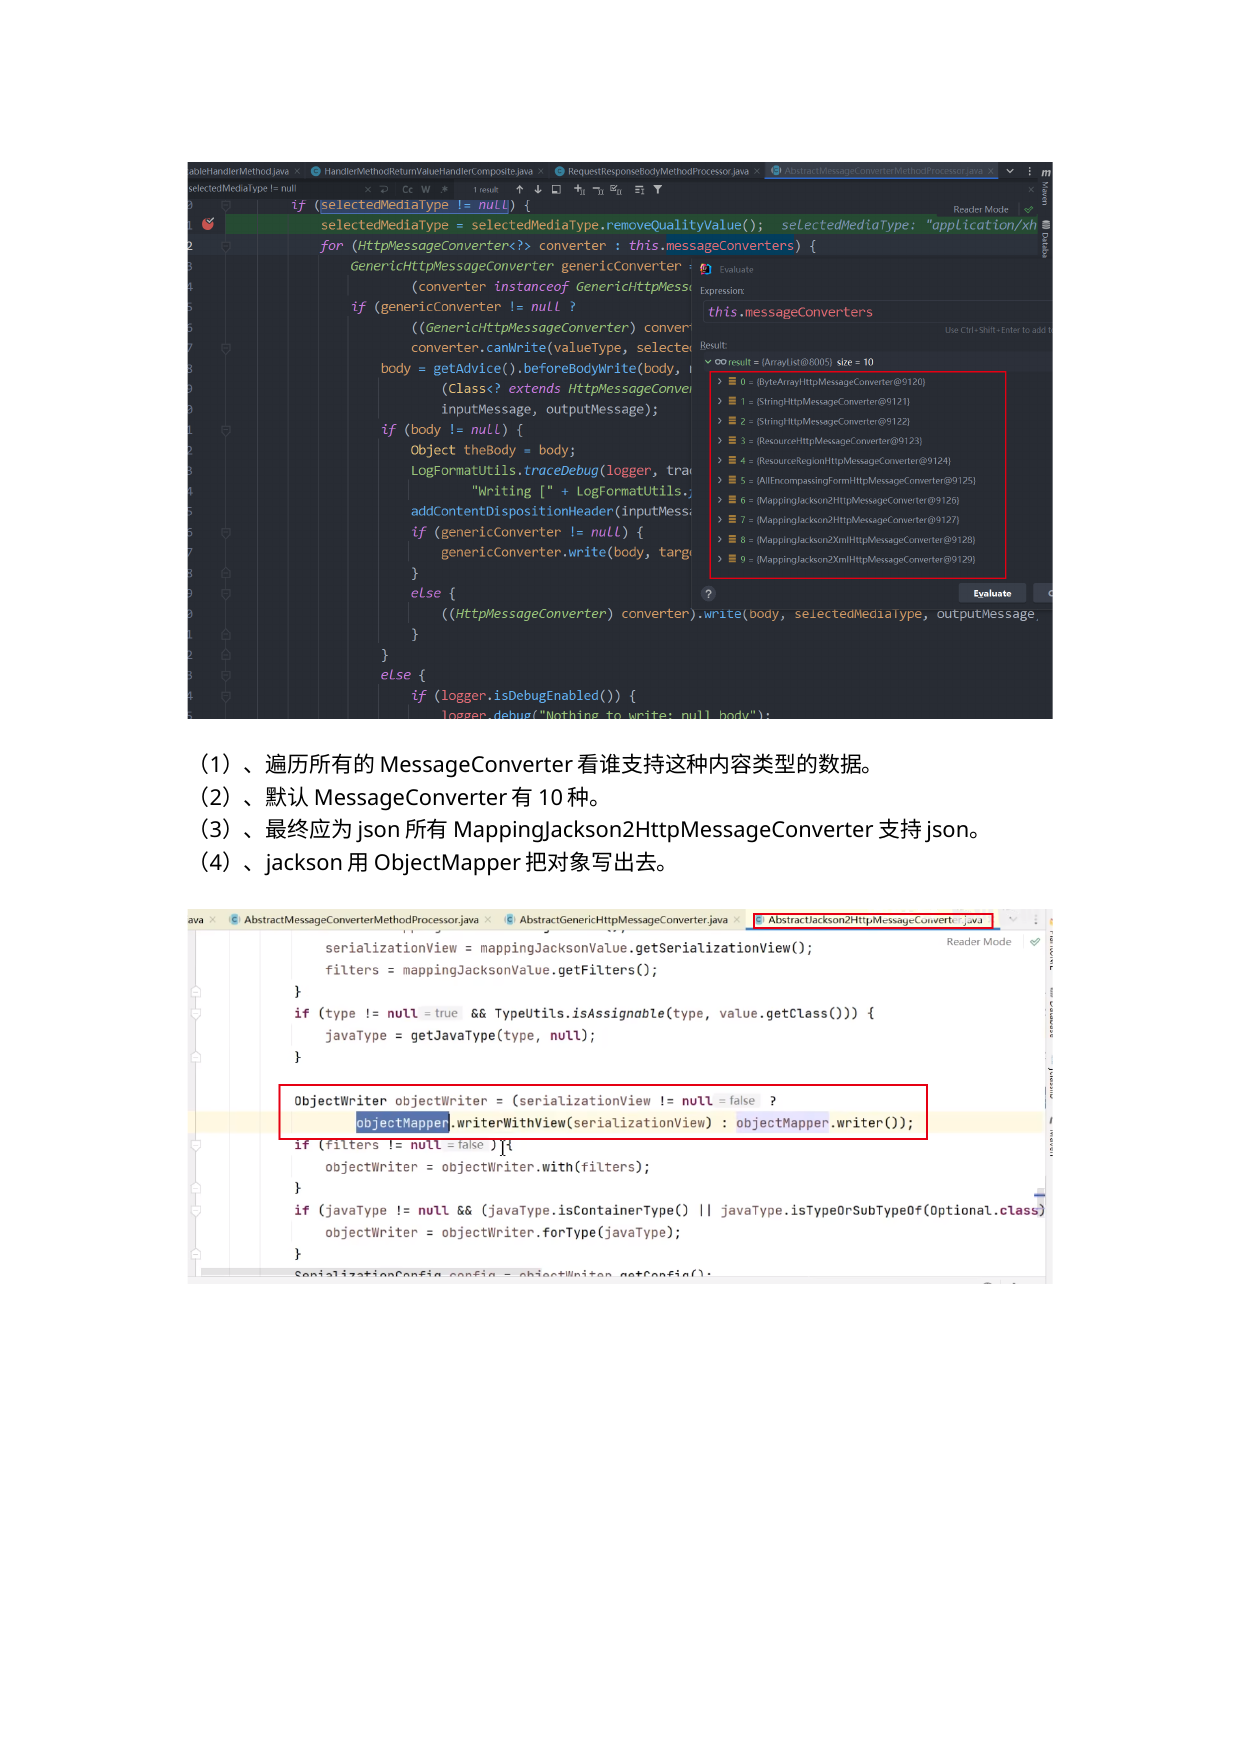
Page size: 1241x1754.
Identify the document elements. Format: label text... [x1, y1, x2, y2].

text （1）、遍历所有的MessageConverter看谁支持这种内容类型的数据。 [187, 747, 1053, 779]
text （3）、最终应为json所有MappingJackson2HttpMessageConverter支持json。 [187, 812, 1053, 844]
text （4）、jackson用ObjectMapper把对象写出去。 [187, 844, 1053, 877]
picture [187, 909, 1053, 1284]
text （2）、默认MessageConverter有10种。 [187, 779, 1053, 812]
picture [187, 162, 1053, 719]
